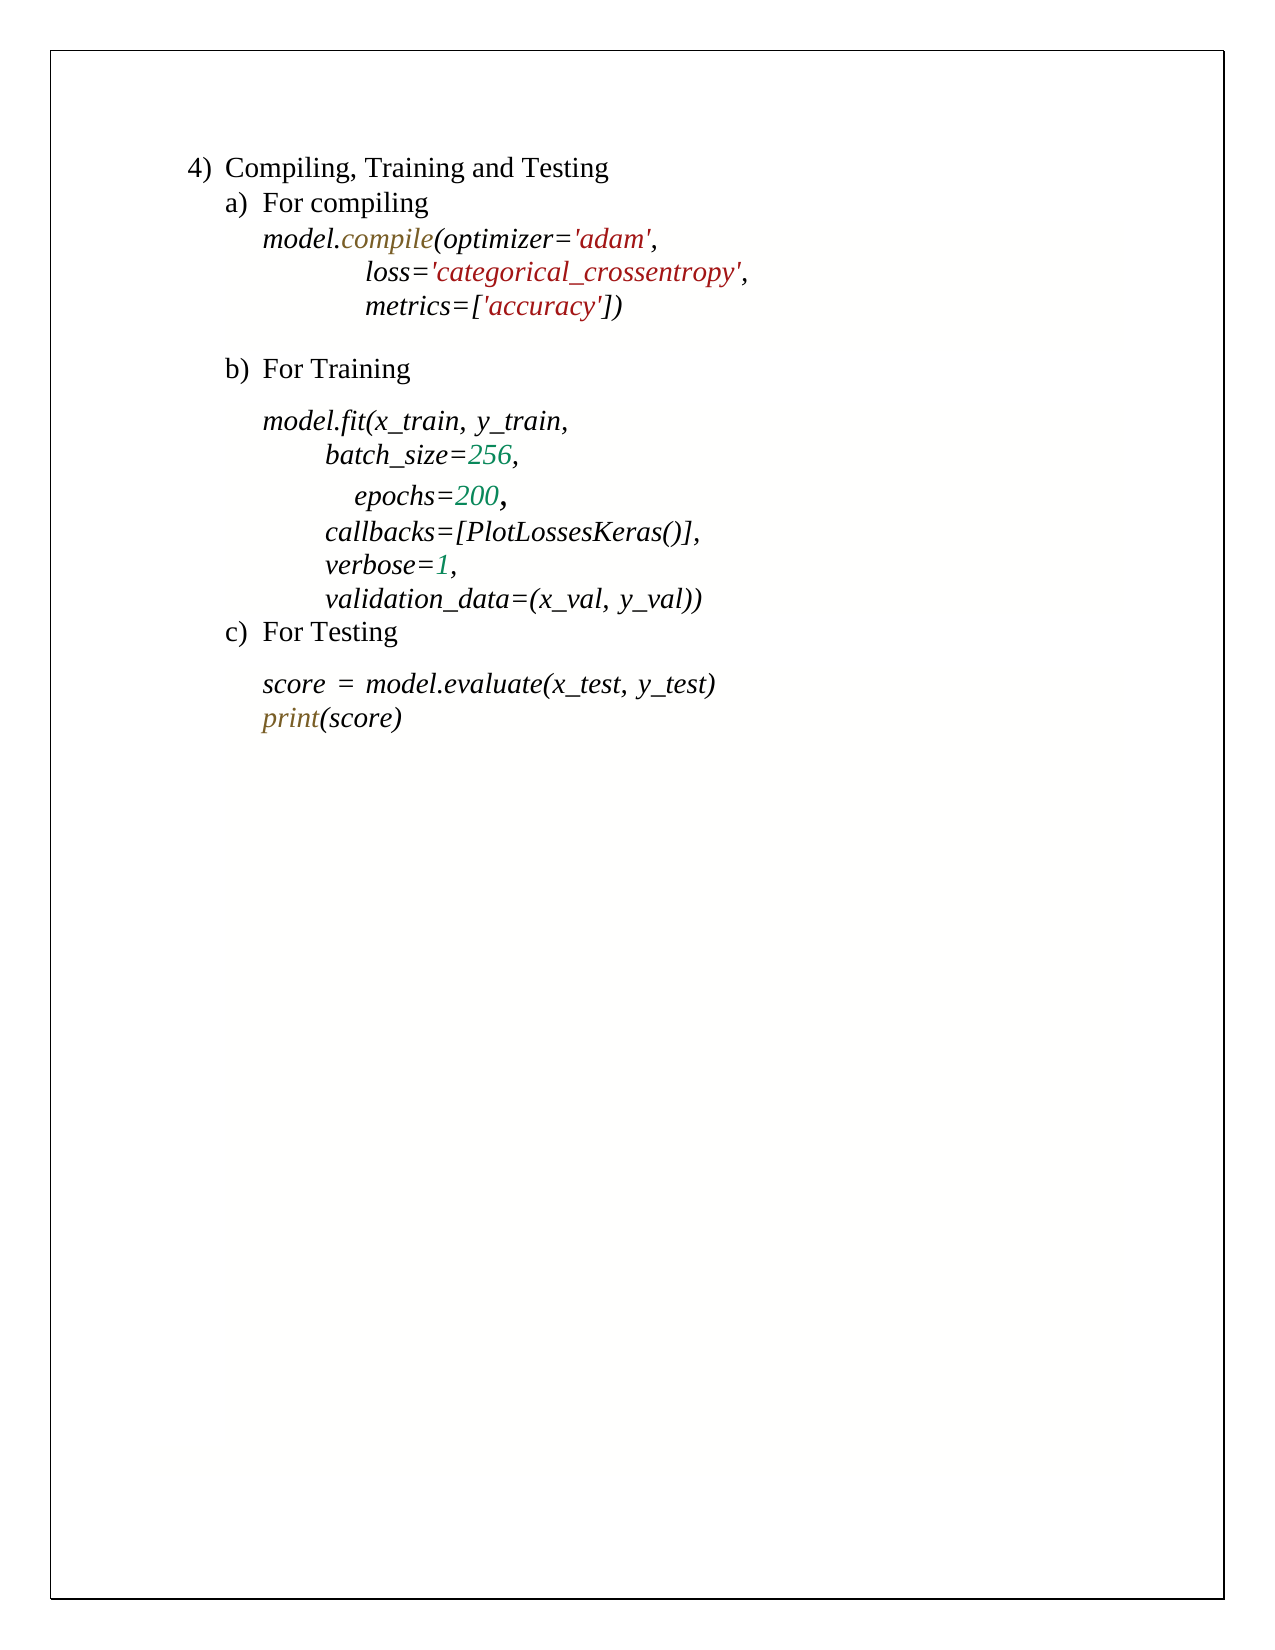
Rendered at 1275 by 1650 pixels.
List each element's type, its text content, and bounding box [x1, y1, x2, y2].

text score = model.evaluate(x_test, y_test) [225, 667, 1124, 700]
list For compiling [225, 186, 1124, 219]
text epochs=200, [225, 471, 1124, 514]
list model.compile(optimizer='adam', [225, 221, 1124, 254]
list For Training [225, 351, 1124, 385]
list loss='categorical_crossentropy', [225, 254, 1124, 288]
list Compiling, Training and Testing [187, 150, 1124, 183]
text batch_size=256, [225, 437, 1124, 471]
list For Testing [225, 614, 1124, 648]
list metrics=['accuracy']) [225, 288, 1124, 322]
text print(score) [225, 700, 1124, 734]
text verbose=1, [225, 547, 1124, 581]
text callbacks=[PlotLossesKeras()], [225, 514, 1124, 547]
text model.fit(x_train, y_train, [225, 403, 1124, 437]
text validation_data=(x_val, y_val)) [225, 581, 1124, 614]
